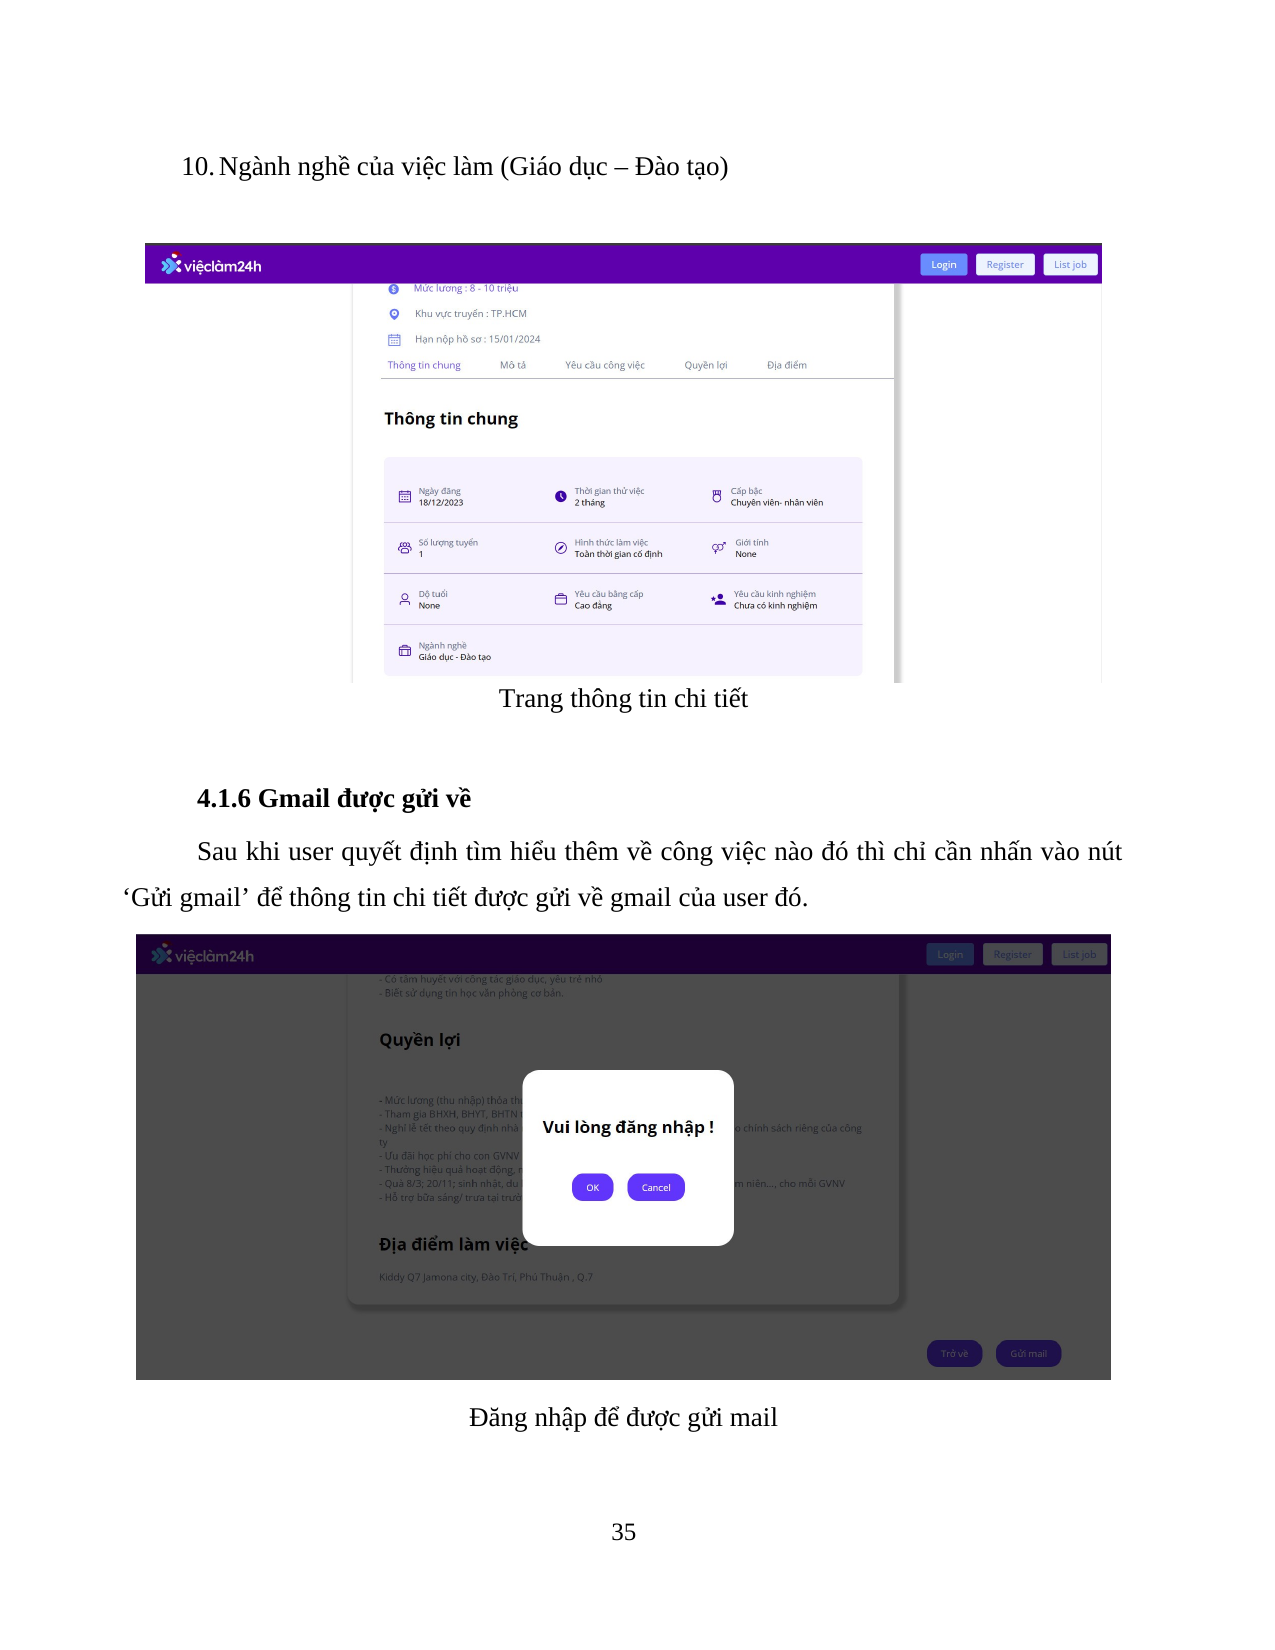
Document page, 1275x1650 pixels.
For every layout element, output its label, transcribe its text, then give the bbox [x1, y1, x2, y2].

list Ngành nghề của việc làm (Giáo dục – Đào tạo) [181, 150, 1125, 181]
picture [145, 243, 1102, 683]
text Đăng nhập để được gửi mail [122, 1401, 1125, 1433]
text Sau khi user quyết định tìm hiểu thêm về công việc nào đó thì chỉ cần nhấn vào nút ‘Gửi gmail’ để thông tin chi tiết được gửi về gmail của user đó. [122, 835, 1125, 912]
subtitle 4.1.6 Gmail được gửi về [159, 782, 1125, 813]
picture [136, 934, 1111, 1380]
text Trang thông tin chi tiết [122, 682, 1125, 713]
